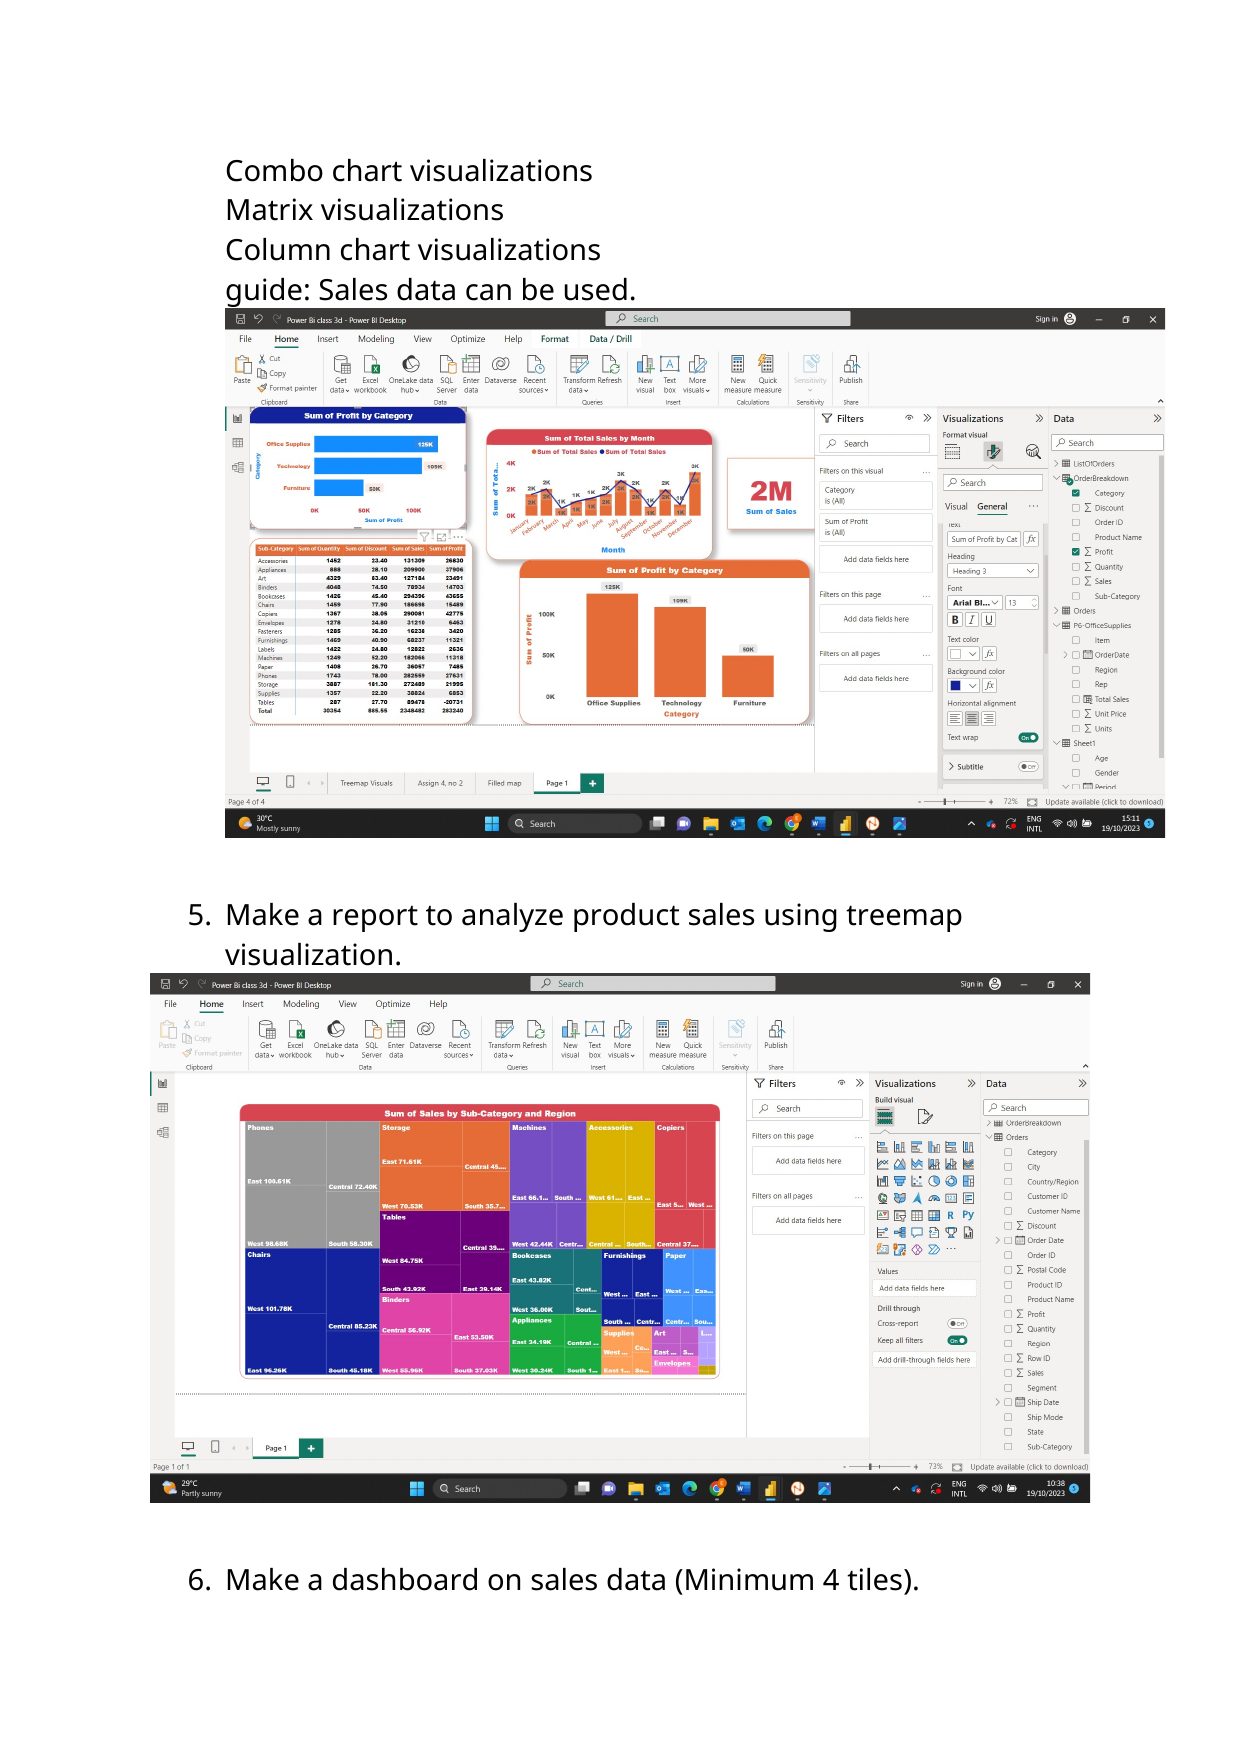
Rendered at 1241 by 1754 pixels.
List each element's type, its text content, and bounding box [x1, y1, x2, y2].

text guide: Sales data can be used. [225, 269, 1090, 308]
text Matrix visualizations [225, 190, 1090, 229]
text Combo chart visualizations [225, 150, 1090, 190]
picture [225, 308, 1166, 838]
list Make a report to analyze product sales using treemap visualization. [187, 894, 1090, 973]
picture [150, 973, 1091, 1503]
text Column chart visualizations [225, 229, 1090, 269]
list Make a dashboard on sales data (Minimum 4 tiles). [187, 1559, 1090, 1599]
